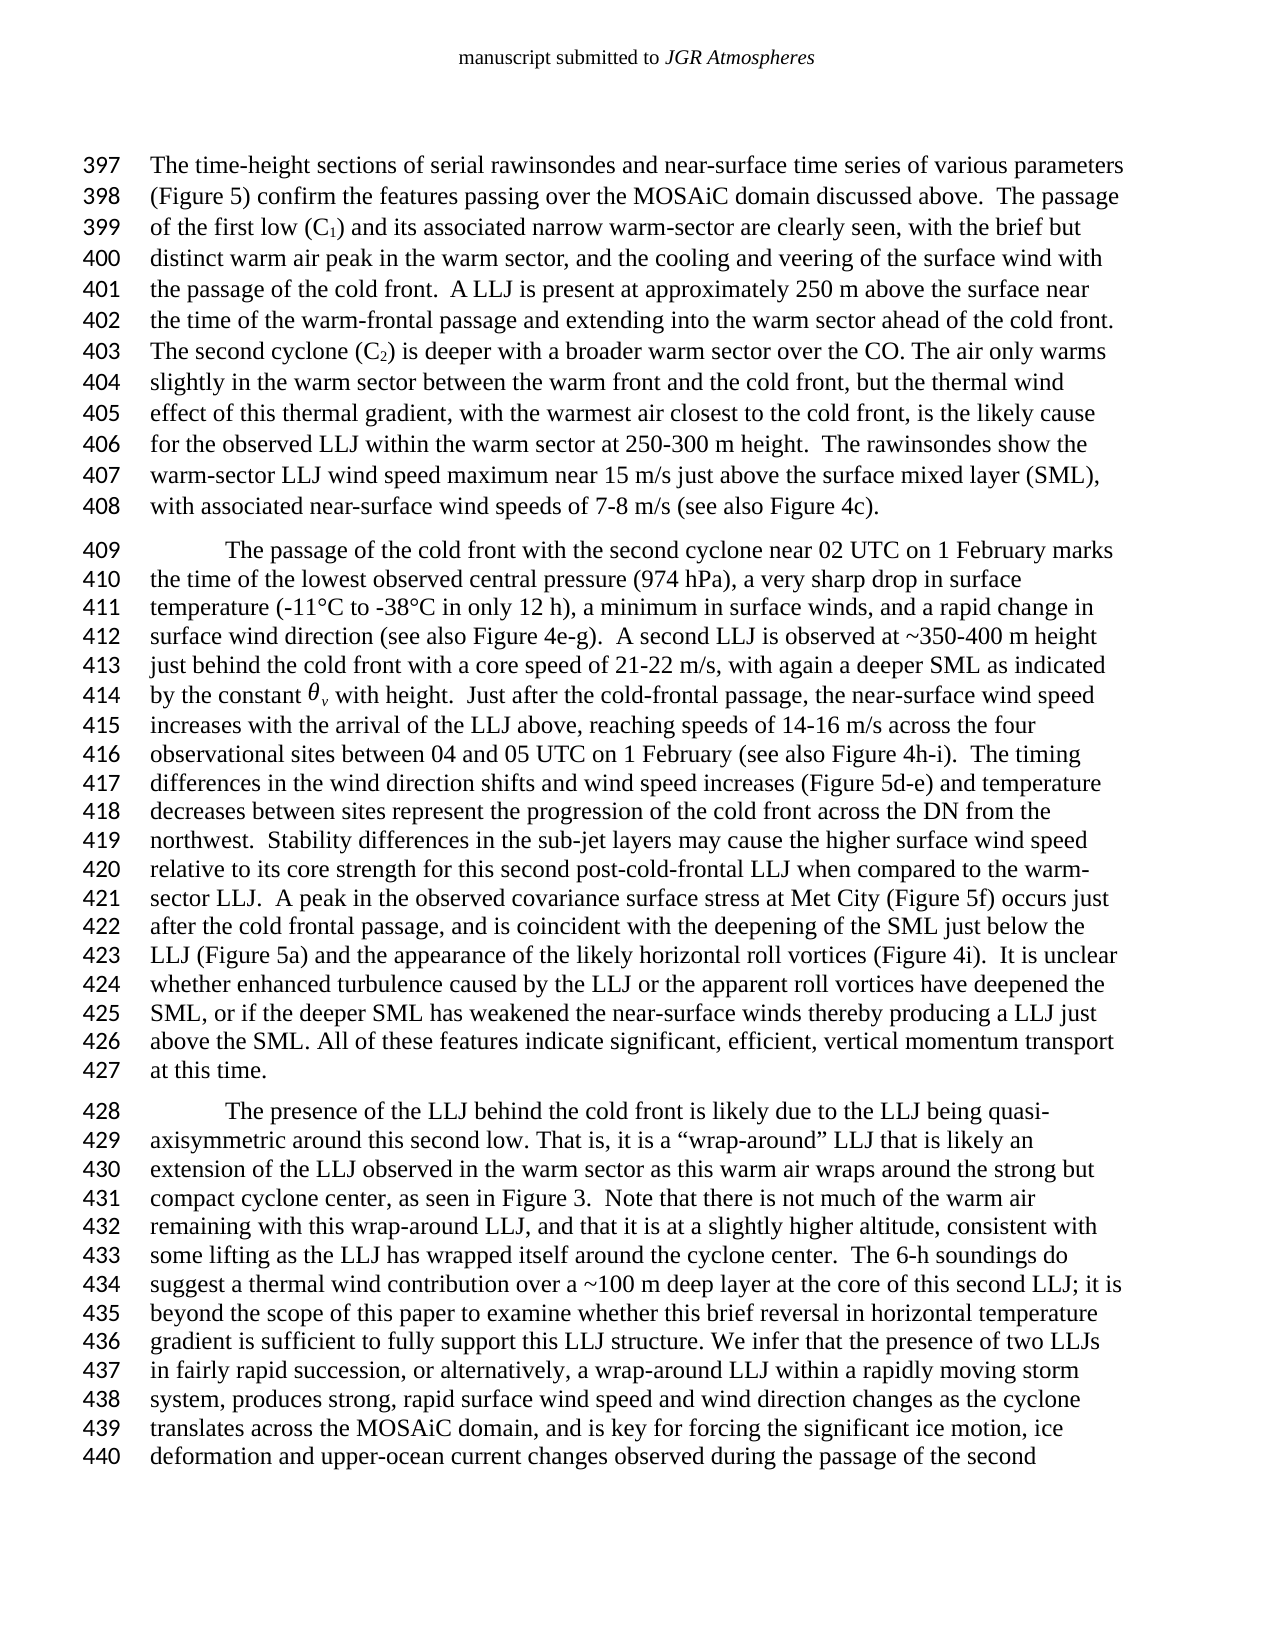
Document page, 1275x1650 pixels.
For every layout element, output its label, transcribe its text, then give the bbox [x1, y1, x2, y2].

text The time-height sections of serial rawinsondes and near-surface time series of various parameters (Figure 5) confirm the features passing over the MOSAiC domain discussed above. The passage of the first low (C1) and its associated narrow warm-sector are clearly seen, with the brief but distinct warm air peak in the warm sector, and the cooling and veering of the surface wind with the passage of the cold front. A LLJ is present at approximately 250 m above the surface near the time of the warm-frontal passage and extending into the warm sector ahead of the cold front. The second cyclone (C2) is deeper with a broader warm sector over the CO. The air only warms slightly in the warm sector between the warm front and the cold front, but the thermal wind effect of this thermal gradient, with the warmest air closest to the cold front, is the likely cause for the observed LLJ within the warm sector at 250-300 m height. The rawinsondes show the warm-sector LLJ wind speed maximum near 15 m/s just above the surface mixed layer (SML), with associated near-surface wind speeds of 7-8 m/s (see also Figure 4c). [150, 150, 1125, 520]
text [150, 1096, 1125, 1470]
text The passage of the cold front with the second cyclone near 02 UTC on 1 February marks the time of the lowest observed central pressure (974 hPa), a very sharp drop in surface temperature (-11°C to -38°C in only 12 h), a minimum in surface winds, and a rapid change in surface wind direction (see also Figure 4e-g). A second LLJ is observed at ~350-400 m height just behind the cold front with a core speed of 21-22 m/s, with again a deeper SML as indicated by the constant with height. Just after the cold-frontal passage, the near-surface wind speed increases with the arrival of the LLJ above, reaching speeds of 14-16 m/s across the four observational sites between 04 and 05 UTC on 1 February (see also Figure 4h-i). The timing differences in the wind direction shifts and wind speed increases (Figure 5d-e) and temperature decreases between sites represent the progression of the cold front across the DN from the northwest. Stability differences in the sub-jet layers may cause the higher surface wind speed relative to its core strength for this second post-cold-frontal LLJ when compared to the warm-sector LLJ. A peak in the observed covariance surface stress at Met City (Figure 5f) occurs just after the cold frontal passage, and is coincident with the deepening of the SML just below the LLJ (Figure 5a) and the appearance of the likely horizontal roll vortices (Figure 4i). It is unclear whether enhanced turbulence caused by the LLJ or the apparent roll vortices have deepened the SML, or if the deeper SML has weakened the near-surface winds thereby producing a LLJ just above the SML. All of these features indicate significant, efficient, vertical momentum transport at this time. [150, 535, 1125, 1084]
